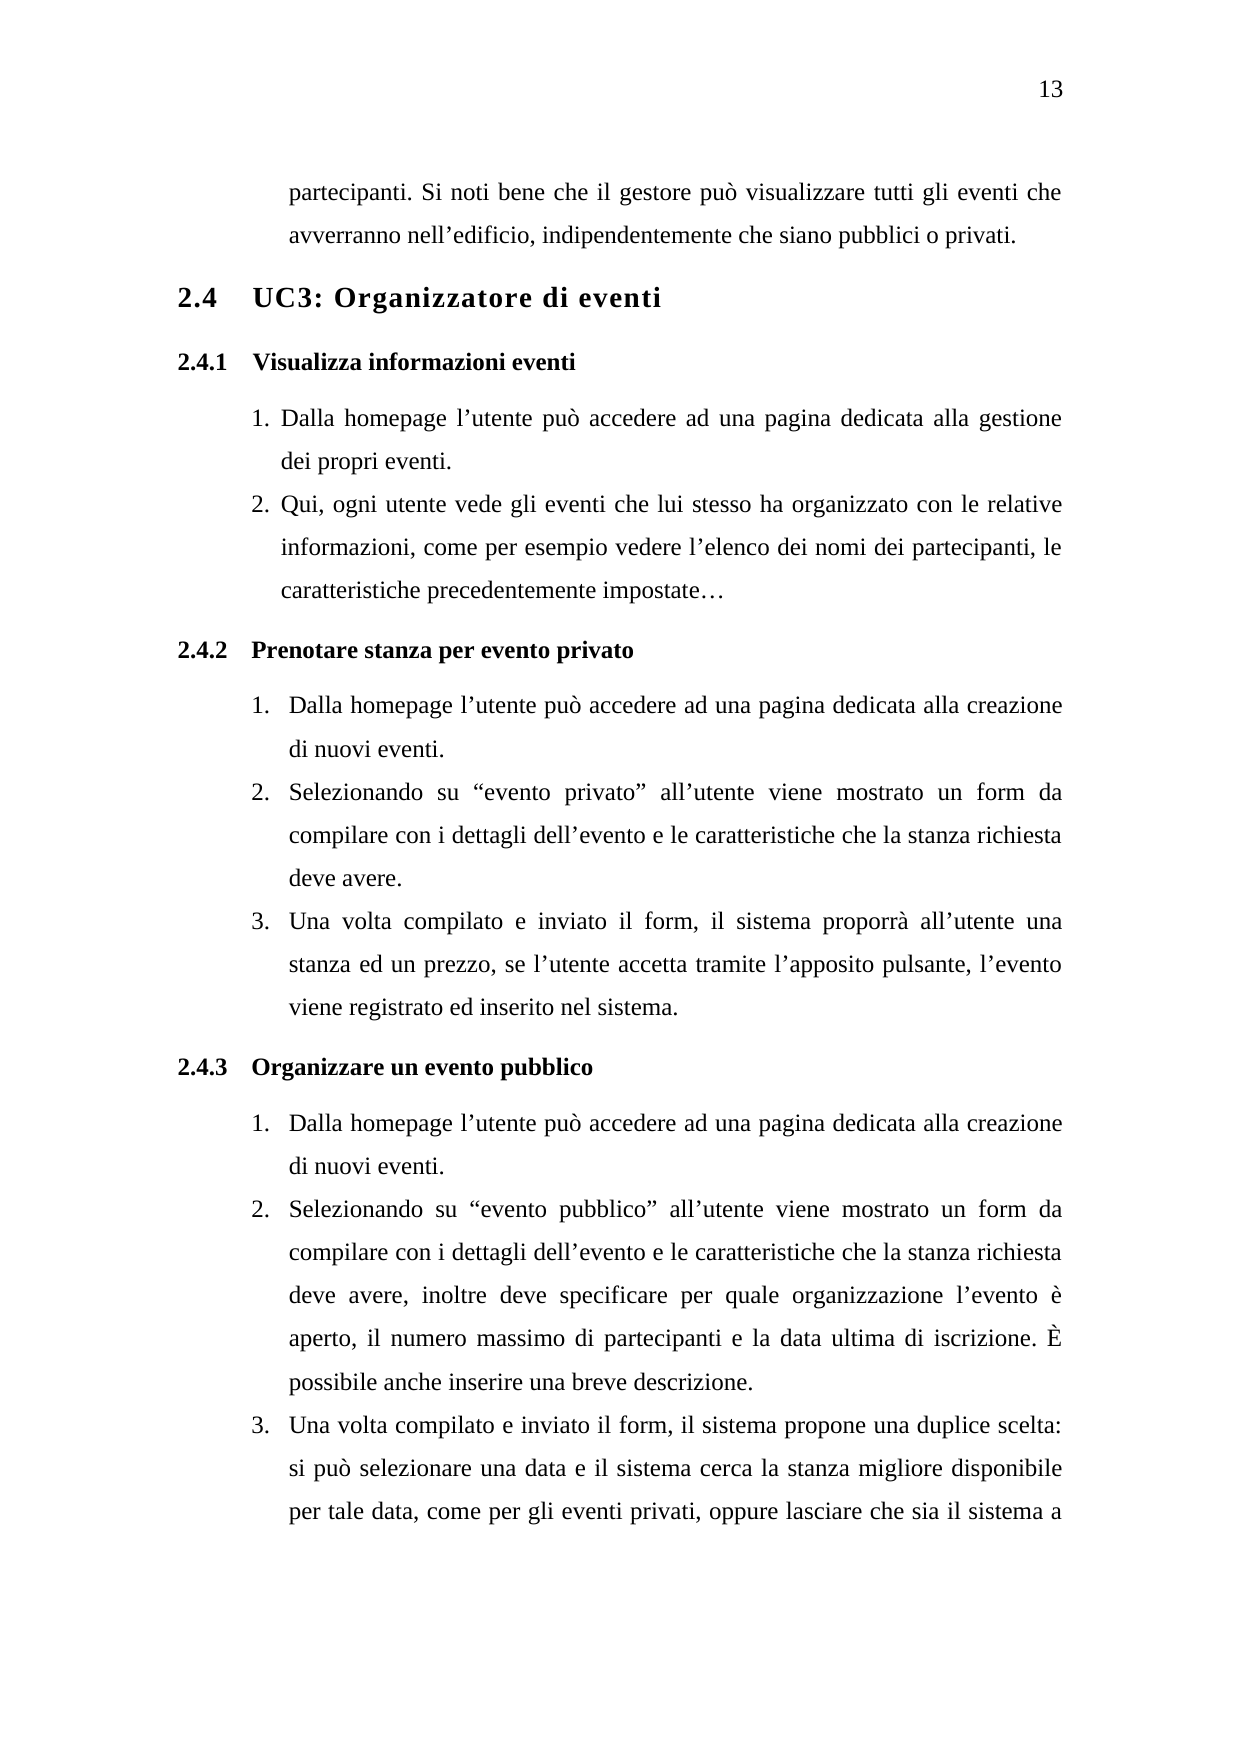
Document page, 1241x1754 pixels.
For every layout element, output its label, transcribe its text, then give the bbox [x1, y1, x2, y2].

subtitle Visualizza informazioni eventi [177, 347, 1063, 376]
list Selezionando su “evento pubblico” all’utente viene mostrato un form da compilare con i dettagli dell’evento e le caratteristiche che la stanza richiesta deve avere, inoltre deve specificare per quale organizzazione l’evento è aperto, il numero massimo di partecipanti e la data ultima di iscrizione. È possibile anche inserire una breve descrizione. [251, 1194, 1063, 1395]
subtitle UC3: Organizzatore di eventi [177, 280, 1063, 314]
list Qui, ogni utente vede gli eventi che lui stesso ha organizzato con le relative informazioni, come per esempio vedere l’elenco dei nomi dei partecipanti, le caratteristiche precedentemente impostate… [251, 489, 1063, 604]
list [251, 177, 1063, 249]
list Selezionando su “evento privato” all’utente viene mostrato un form da compilare con i dettagli dell’evento e le caratteristiche che la stanza richiesta deve avere. [251, 777, 1063, 892]
list Una volta compilato e inviato il form, il sistema proporrà all’utente una stanza ed un prezzo, se l’utente accetta tramite l’apposito pulsante, l’evento viene registrato ed inserito nel sistema. [251, 906, 1063, 1021]
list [251, 1410, 1063, 1525]
list Dalla homepage l’utente può accedere ad una pagina dedicata alla gestione dei propri eventi. [251, 403, 1063, 474]
list Dalla homepage l’utente può accedere ad una pagina dedicata alla creazione di nuovi eventi. [251, 691, 1063, 762]
list Dalla homepage l’utente può accedere ad una pagina dedicata alla creazione di nuovi eventi. [251, 1108, 1063, 1180]
subtitle 2.4.3 Organizzare un evento pubblico [177, 1052, 1063, 1081]
subtitle 2.4.2 Prenotare stanza per evento privato [177, 635, 1063, 664]
